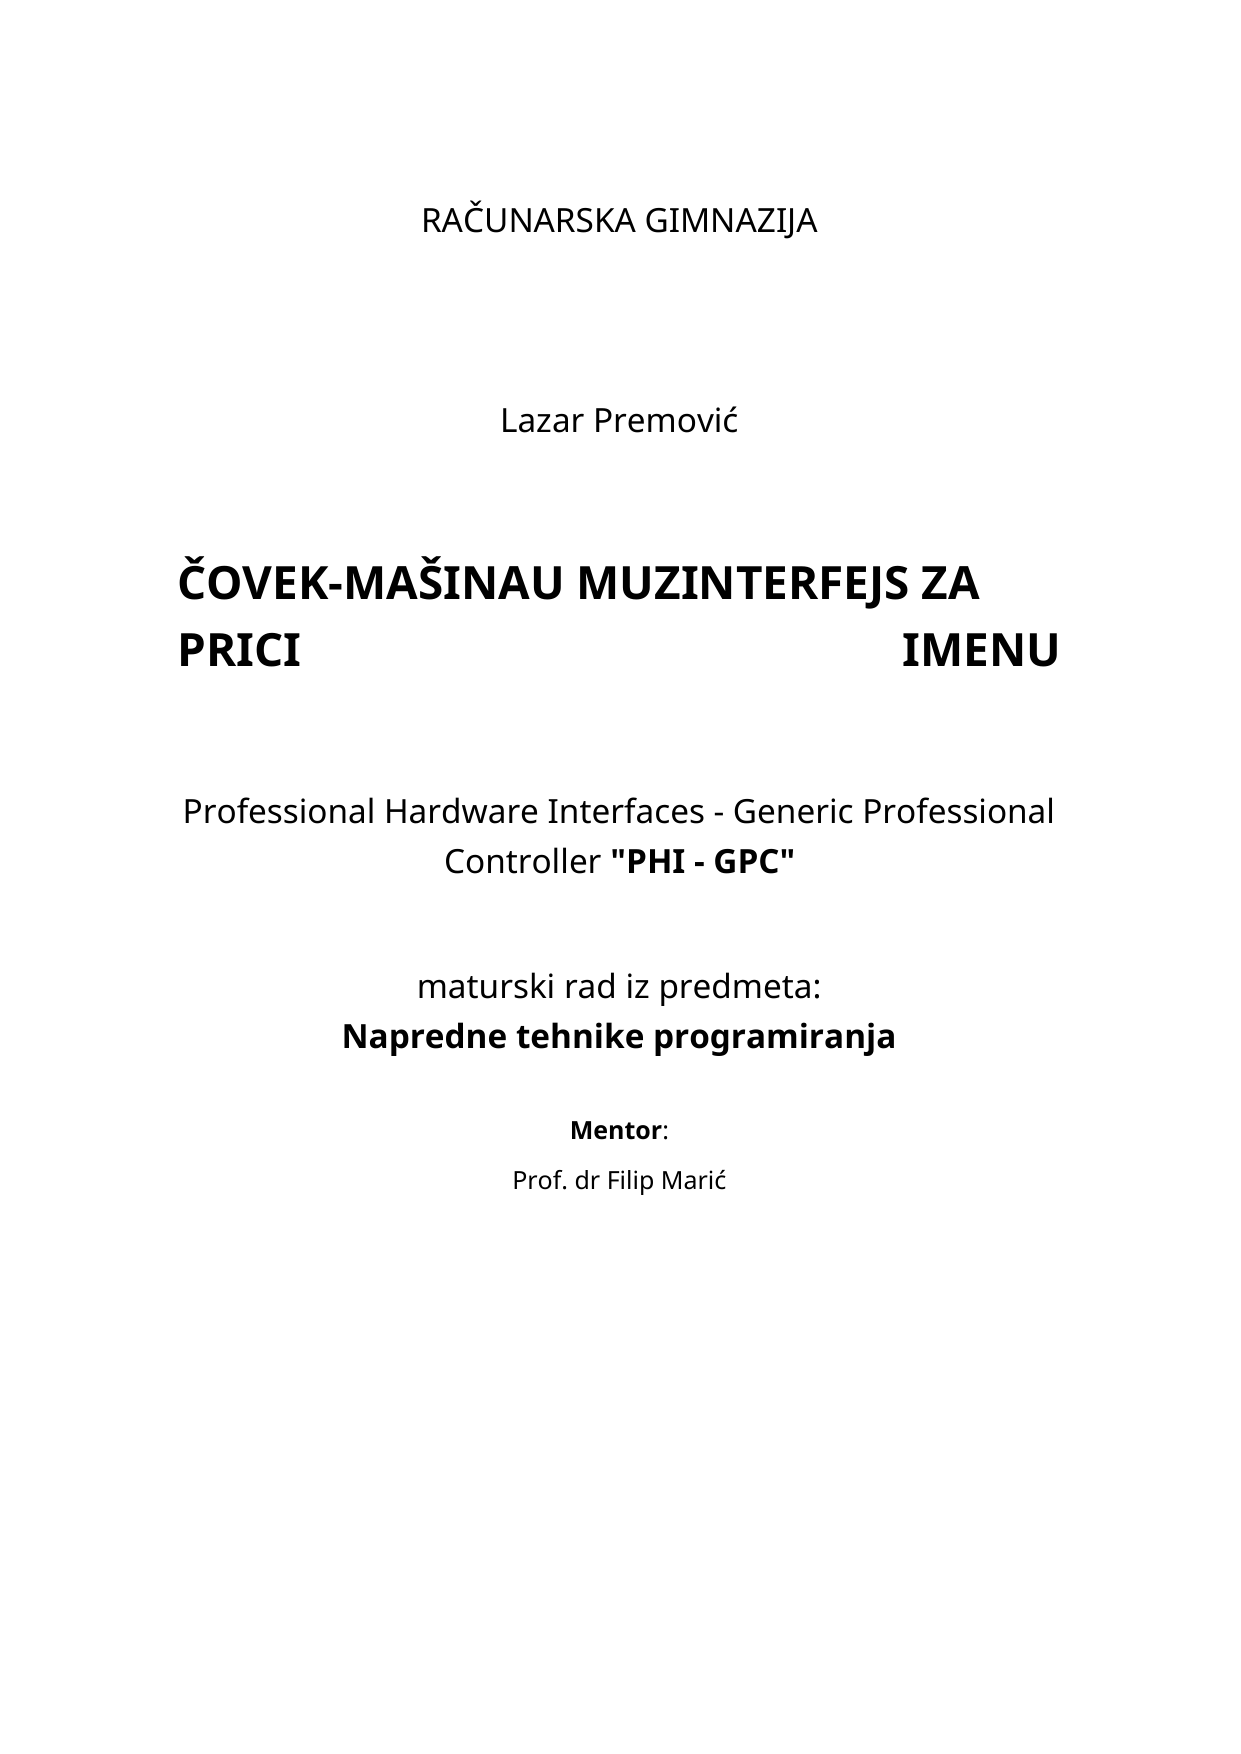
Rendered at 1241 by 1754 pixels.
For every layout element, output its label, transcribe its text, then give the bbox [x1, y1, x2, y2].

text maturski rad iz predmeta: [177, 963, 1061, 1008]
text ČOVEK-MAŠINAU MUZINTERFEJS ZA PRICI IMENU [177, 550, 1061, 680]
text Napredne tehnike programiranja [177, 1013, 1061, 1058]
text Professional Hardware Interfaces - Generic Professional Controller "PHI - GPC" [177, 788, 1061, 883]
text RAČUNARSKA GIMNAZIJA [177, 197, 1061, 242]
text Lazar Premović [177, 397, 1061, 442]
text Prof. dr Filip Marić [177, 1163, 1061, 1197]
text Mentor: [177, 1113, 1061, 1147]
